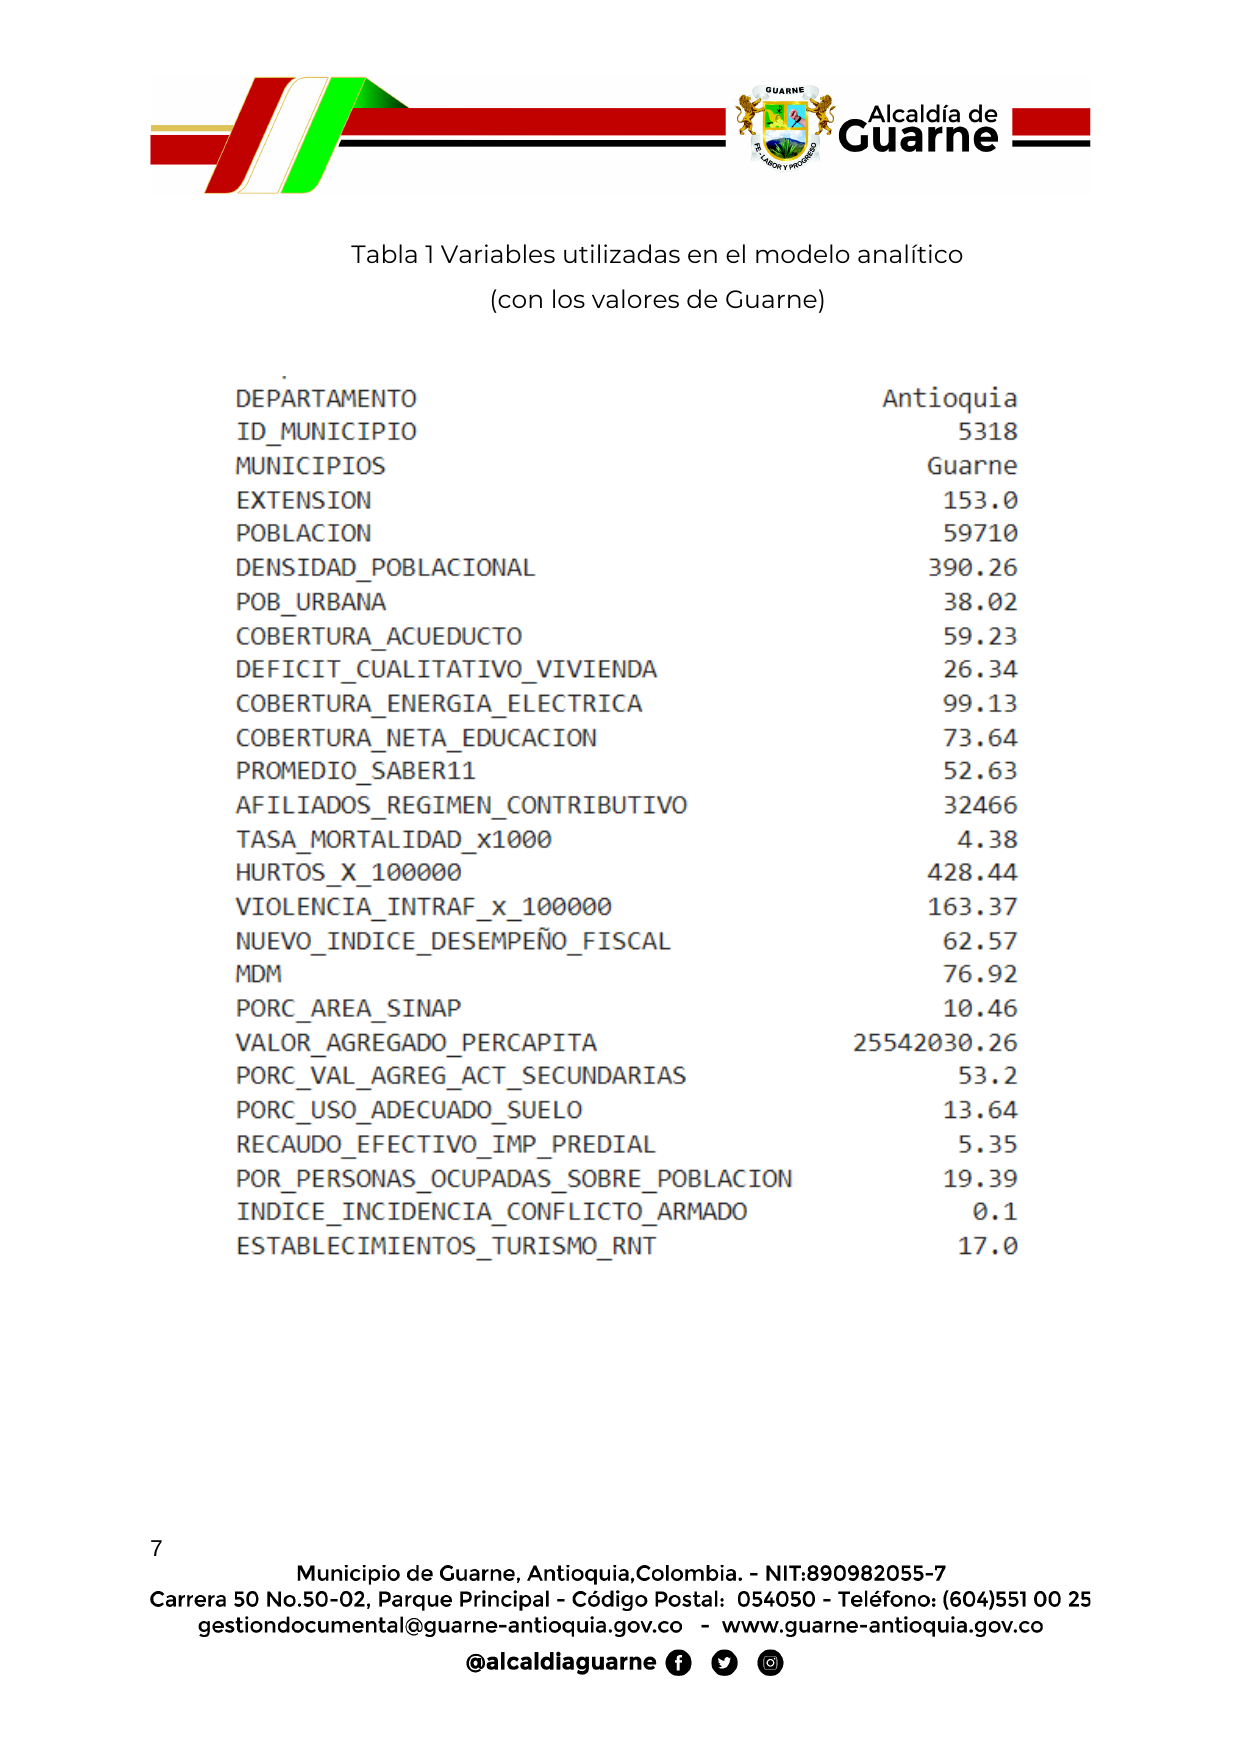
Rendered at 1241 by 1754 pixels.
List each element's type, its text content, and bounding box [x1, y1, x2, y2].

text (con los valores de Guarne) [225, 285, 1090, 315]
picture [225, 376, 1033, 1267]
picture [150, 1565, 1091, 1676]
text Tabla 1 Variables utilizadas en el modelo analítico [225, 239, 1090, 269]
picture [150, 75, 1091, 194]
